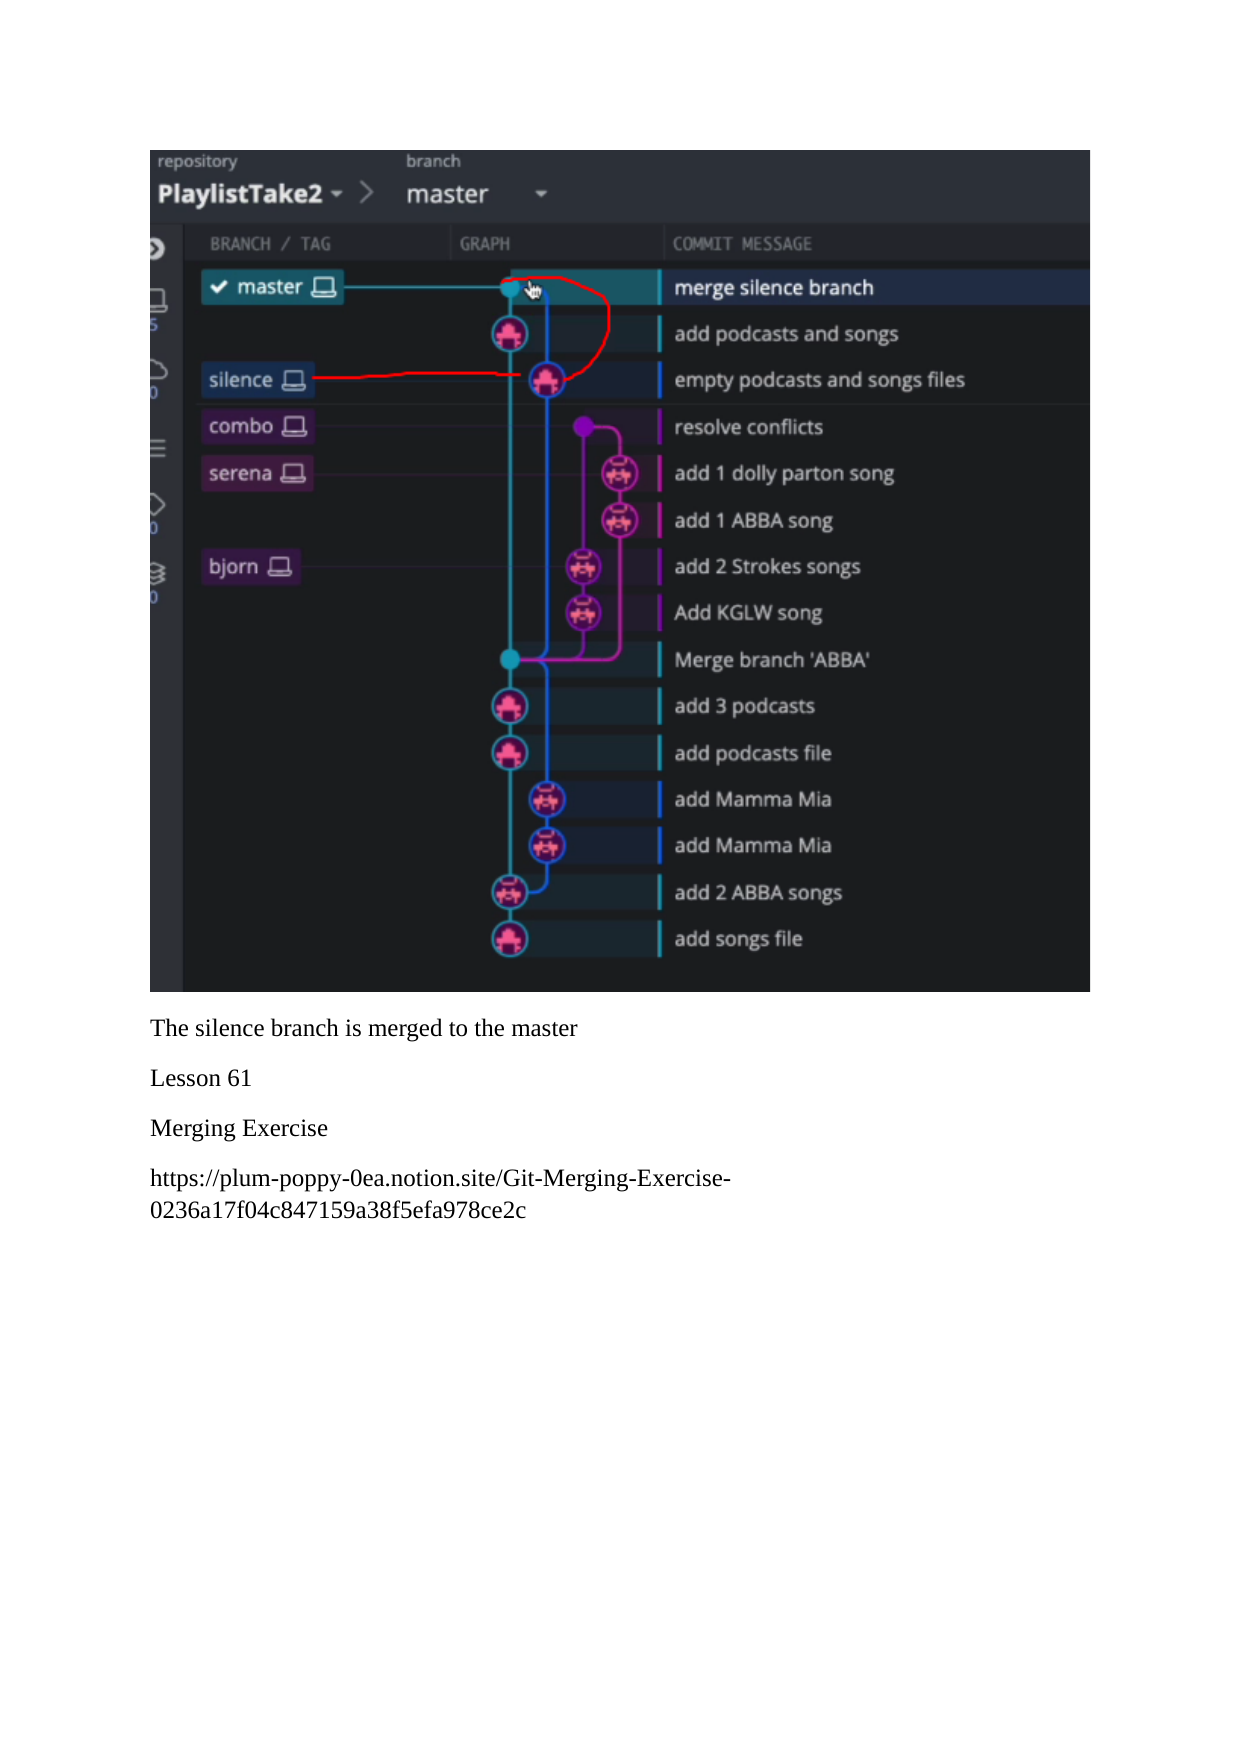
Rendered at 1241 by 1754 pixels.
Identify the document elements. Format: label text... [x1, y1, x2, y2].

text Lesson 61 [150, 1063, 1090, 1092]
picture [150, 150, 1091, 992]
text Merging Exercise [150, 1113, 1090, 1142]
text https://plum-poppy-0ea.notion.site/Git-Merging-Exercise-0236a17f04c847159a38f5efa978ce2c [150, 1163, 1090, 1224]
text The silence branch is merged to the master [150, 1013, 1090, 1042]
